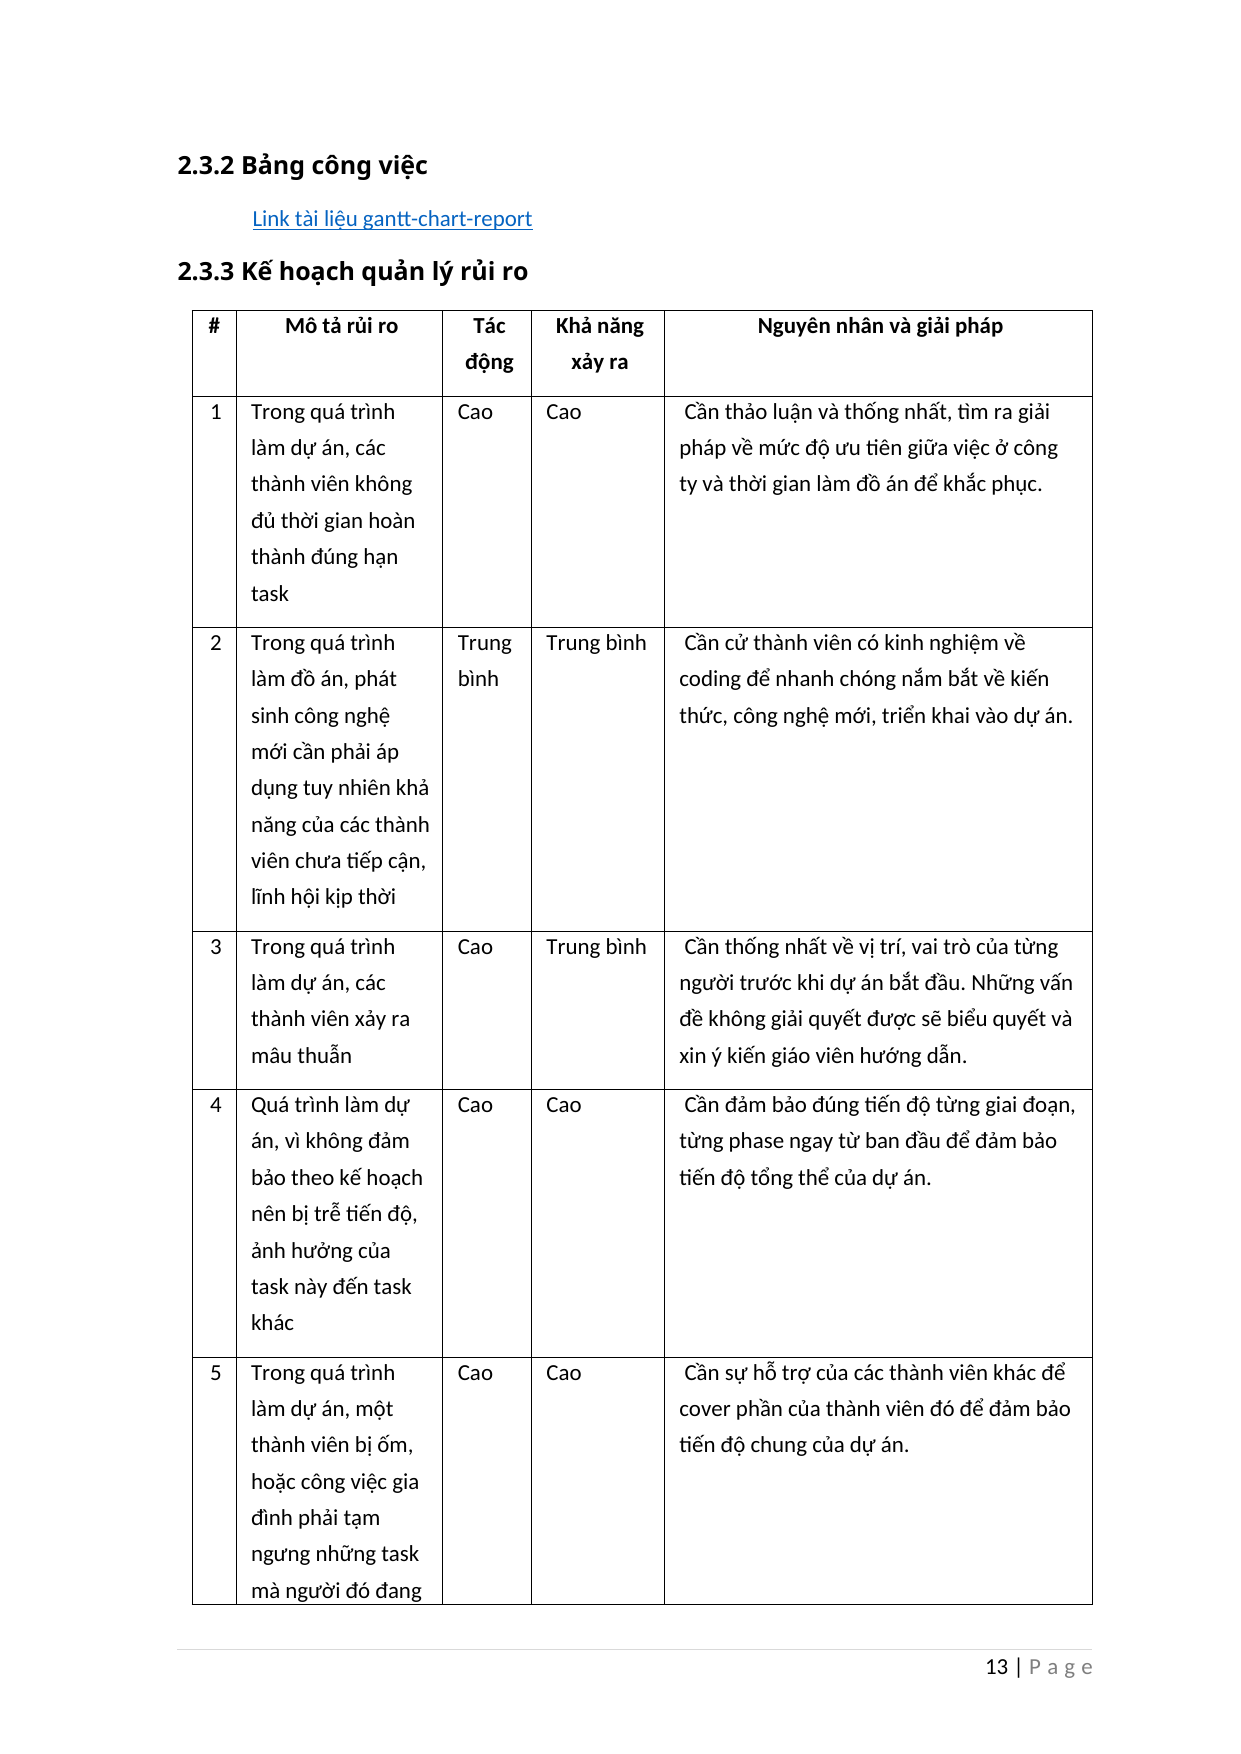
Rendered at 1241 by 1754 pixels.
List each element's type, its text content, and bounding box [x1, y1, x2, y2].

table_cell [237, 1358, 442, 1604]
table_header Tác động [443, 311, 531, 396]
table_cell Quá trình làm dự án, vì không đảm bảo theo kế hoạch nên bị trễ tiến độ, ảnh hưởng của task này đến task khác [237, 1090, 442, 1357]
text Link tài liệu gantt-chart-report [177, 204, 1092, 232]
table_cell Trong quá trình làm dự án, các thành viên không đủ thời gian hoàn thành đúng hạn task [237, 397, 442, 627]
table_header Nguyên nhân và giải pháp [665, 311, 1092, 396]
table_cell Cao [443, 1090, 531, 1357]
table_cell Cao [532, 1090, 664, 1357]
subtitle 2.3.3 Kế hoạch quản lý rủi ro [177, 253, 1092, 287]
table_cell Trung bình [532, 932, 664, 1089]
table_cell Trung bình [443, 628, 531, 931]
table_header Mô tả rủi ro [237, 311, 442, 396]
table_cell Cần cử thành viên có kinh nghiệm về coding để nhanh chóng nắm bắt về kiến thức, công nghệ mới, triển khai vào dự án. [665, 628, 1092, 931]
table_cell Cao [443, 397, 531, 627]
table_header Khả năng xảy ra [532, 311, 664, 396]
table_cell Cao [532, 397, 664, 627]
subtitle 2.3.2 Bảng công việc [177, 148, 1092, 182]
table_cell Trong quá trình làm dự án, các thành viên xảy ra mâu thuẫn [237, 932, 442, 1089]
table_cell 4 [193, 1090, 236, 1357]
table_cell Trung bình [532, 628, 664, 931]
table_cell Cao [532, 1358, 664, 1604]
table_cell Cần thảo luận và thống nhất, tìm ra giải pháp về mức độ ưu tiên giữa việc ở công ty và thời gian làm đồ án để khắc phục. [665, 397, 1092, 627]
table_cell Cần thống nhất về vị trí, vai trò của từng người trước khi dự án bắt đầu. Những vấn đề không giải quyết được sẽ biểu quyết và xin ý kiến giáo viên hướng dẫn. [665, 932, 1092, 1089]
table_cell 3 [193, 932, 236, 1089]
table_cell 5 [193, 1358, 236, 1604]
table_cell Cần đảm bảo đúng tiến độ từng giai đoạn, từng phase ngay từ ban đầu để đảm bảo tiến độ tổng thể của dự án. [665, 1090, 1092, 1357]
table_cell Trong quá trình làm đồ án, phát sinh công nghệ mới cần phải áp dụng tuy nhiên khả năng của các thành viên chưa tiếp cận, lĩnh hội kịp thời [237, 628, 442, 931]
table_cell 2 [193, 628, 236, 931]
table_cell Cao [443, 932, 531, 1089]
table_cell Cao [443, 1358, 531, 1604]
table_header # [193, 311, 236, 396]
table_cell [665, 1358, 1092, 1604]
table_cell 1 [193, 397, 236, 627]
